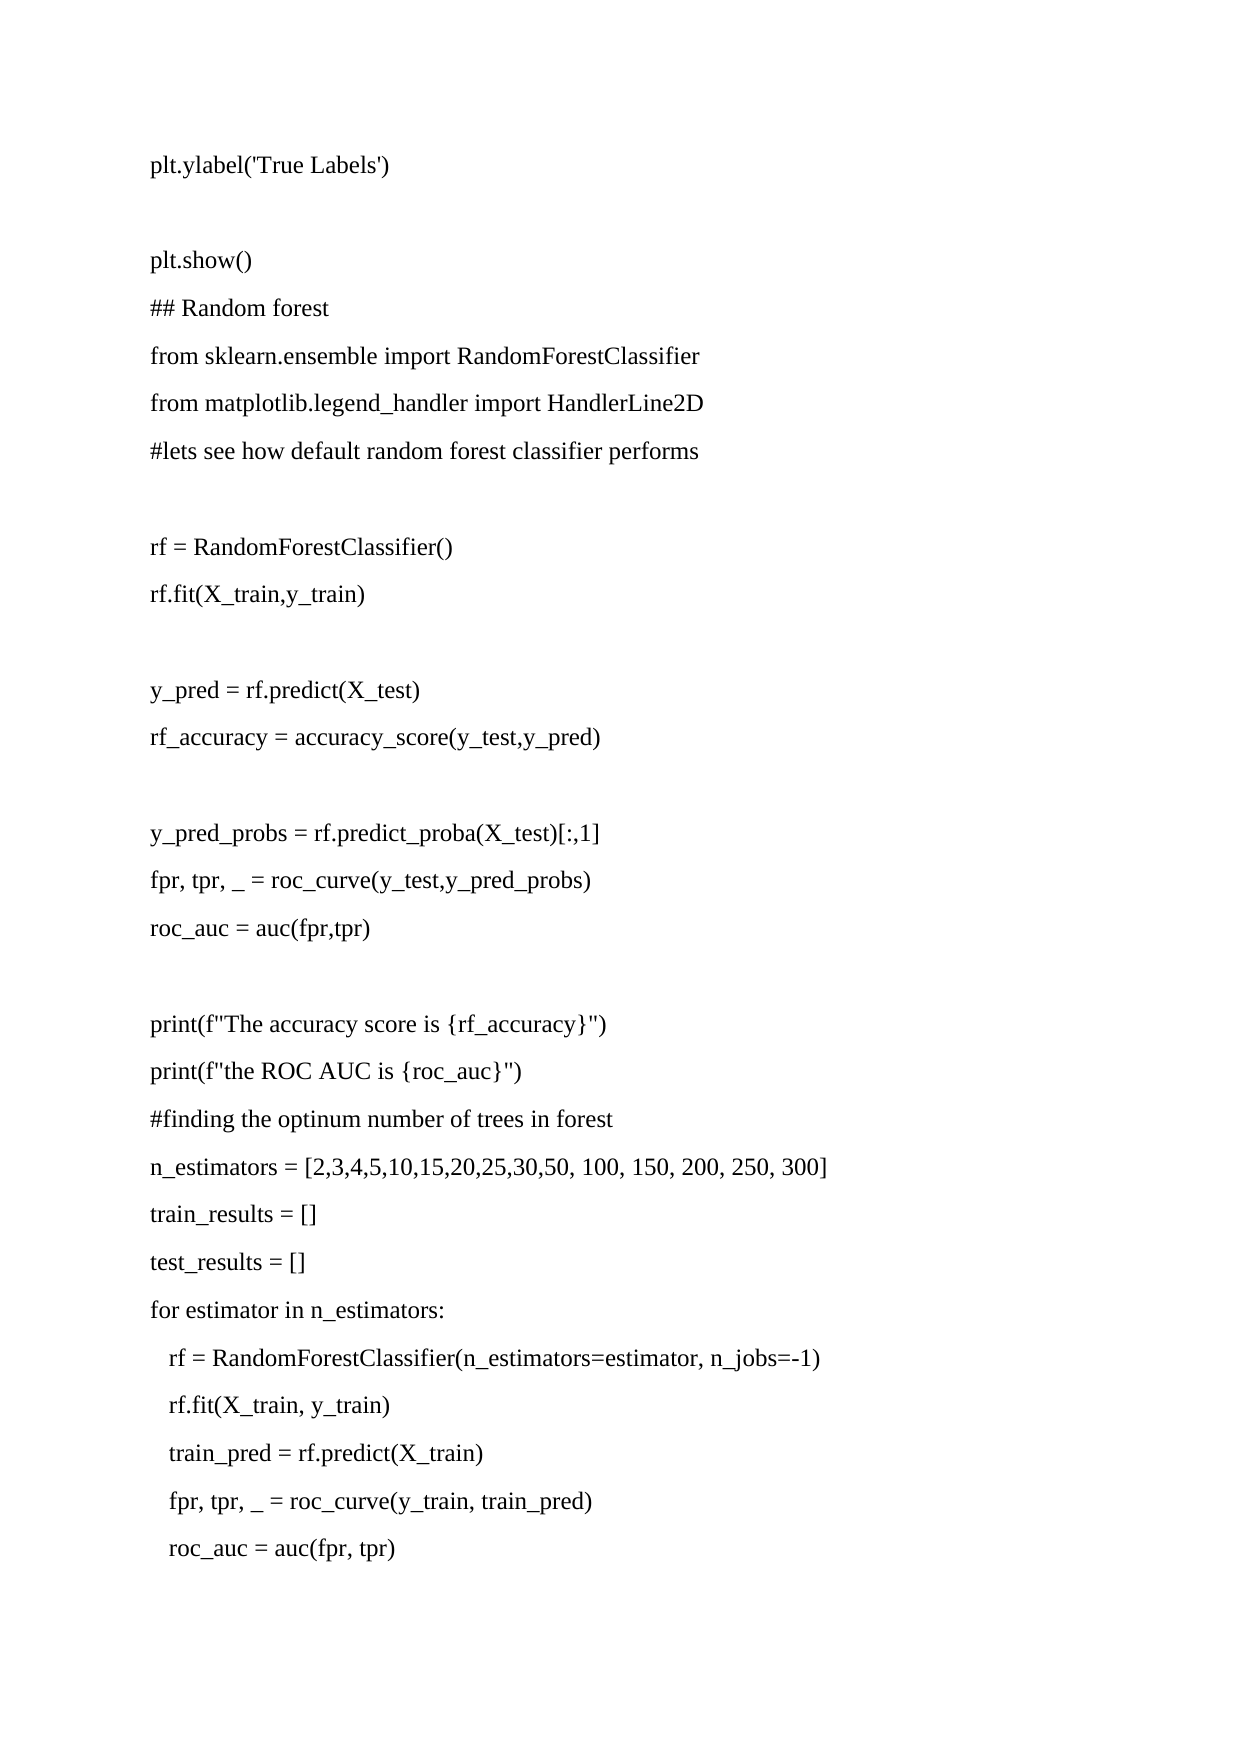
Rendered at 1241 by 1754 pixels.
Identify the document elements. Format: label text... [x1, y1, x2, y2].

text fpr, tpr, _ = roc_curve(y_train, train_pred) [150, 1486, 1090, 1514]
text roc_auc = auc(fpr,tpr) [150, 913, 1090, 942]
text rf = RandomForestClassifier() [150, 532, 1090, 560]
text from matplotlib.legend_handler import HandlerLine2D [150, 388, 1090, 417]
text from sklearn.ensemble import RandomForestClassifier [150, 341, 1090, 369]
text plt.show() [150, 245, 1090, 274]
text rf.fit(X_train,y_train) [150, 579, 1090, 608]
text fpr, tpr, _ = roc_curve(y_test,y_pred_probs) [150, 866, 1090, 894]
text print(f"The accuracy score is {rf_accuracy}") [150, 1009, 1090, 1037]
text train_pred = rf.predict(X_train) [150, 1438, 1090, 1467]
text #finding the optinum number of trees in forest [150, 1104, 1090, 1133]
text #lets see how default random forest classifier performs [150, 436, 1090, 465]
text train_results = [] [150, 1199, 1090, 1228]
text rf.fit(X_train, y_train) [150, 1390, 1090, 1419]
text n_estimators = [2,3,4,5,10,15,20,25,30,50, 100, 150, 200, 250, 300] [150, 1152, 1090, 1181]
text roc_auc = auc(fpr, tpr) [150, 1533, 1090, 1562]
text y_pred = rf.predict(X_test) [150, 675, 1090, 703]
text rf = RandomForestClassifier(n_estimators=estimator, n_jobs=-1) [150, 1343, 1090, 1371]
text for estimator in n_estimators: [150, 1295, 1090, 1324]
text y_pred_probs = rf.predict_proba(X_test)[:,1] [150, 818, 1090, 847]
text ## Random forest [150, 293, 1090, 322]
text test_results = [] [150, 1247, 1090, 1276]
text rf_accuracy = accuracy_score(y_test,y_pred) [150, 722, 1090, 751]
text plt.ylabel('True Labels') [150, 150, 1090, 179]
text print(f"the ROC AUC is {roc_auc}") [150, 1056, 1090, 1085]
